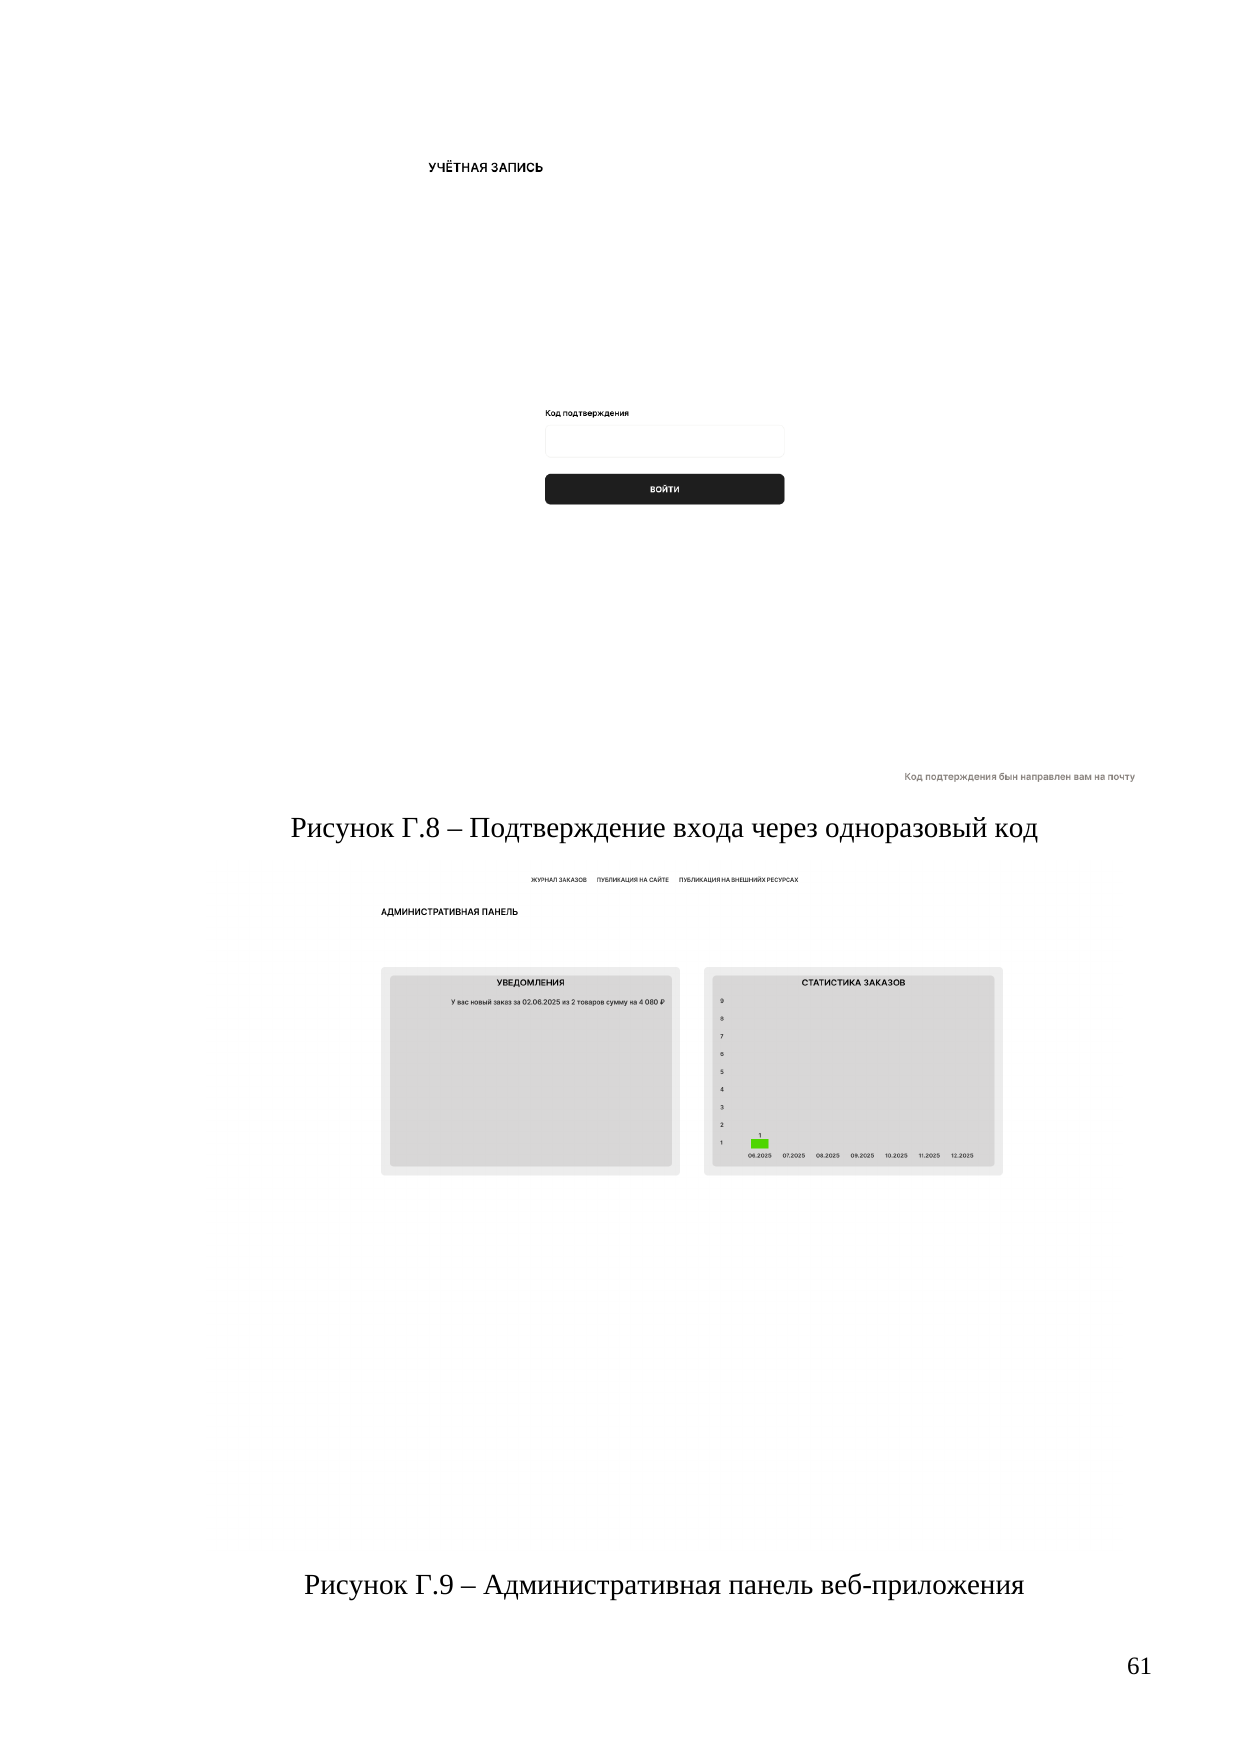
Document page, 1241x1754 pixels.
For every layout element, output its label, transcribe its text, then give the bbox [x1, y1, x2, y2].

text Рисунок Г.8 – Подтверждение входа через одноразовый код [177, 810, 1152, 844]
picture [177, 118, 1152, 794]
picture [205, 860, 1124, 1551]
text Рисунок Г.9 – Административная панель веб-приложения [177, 1567, 1152, 1600]
